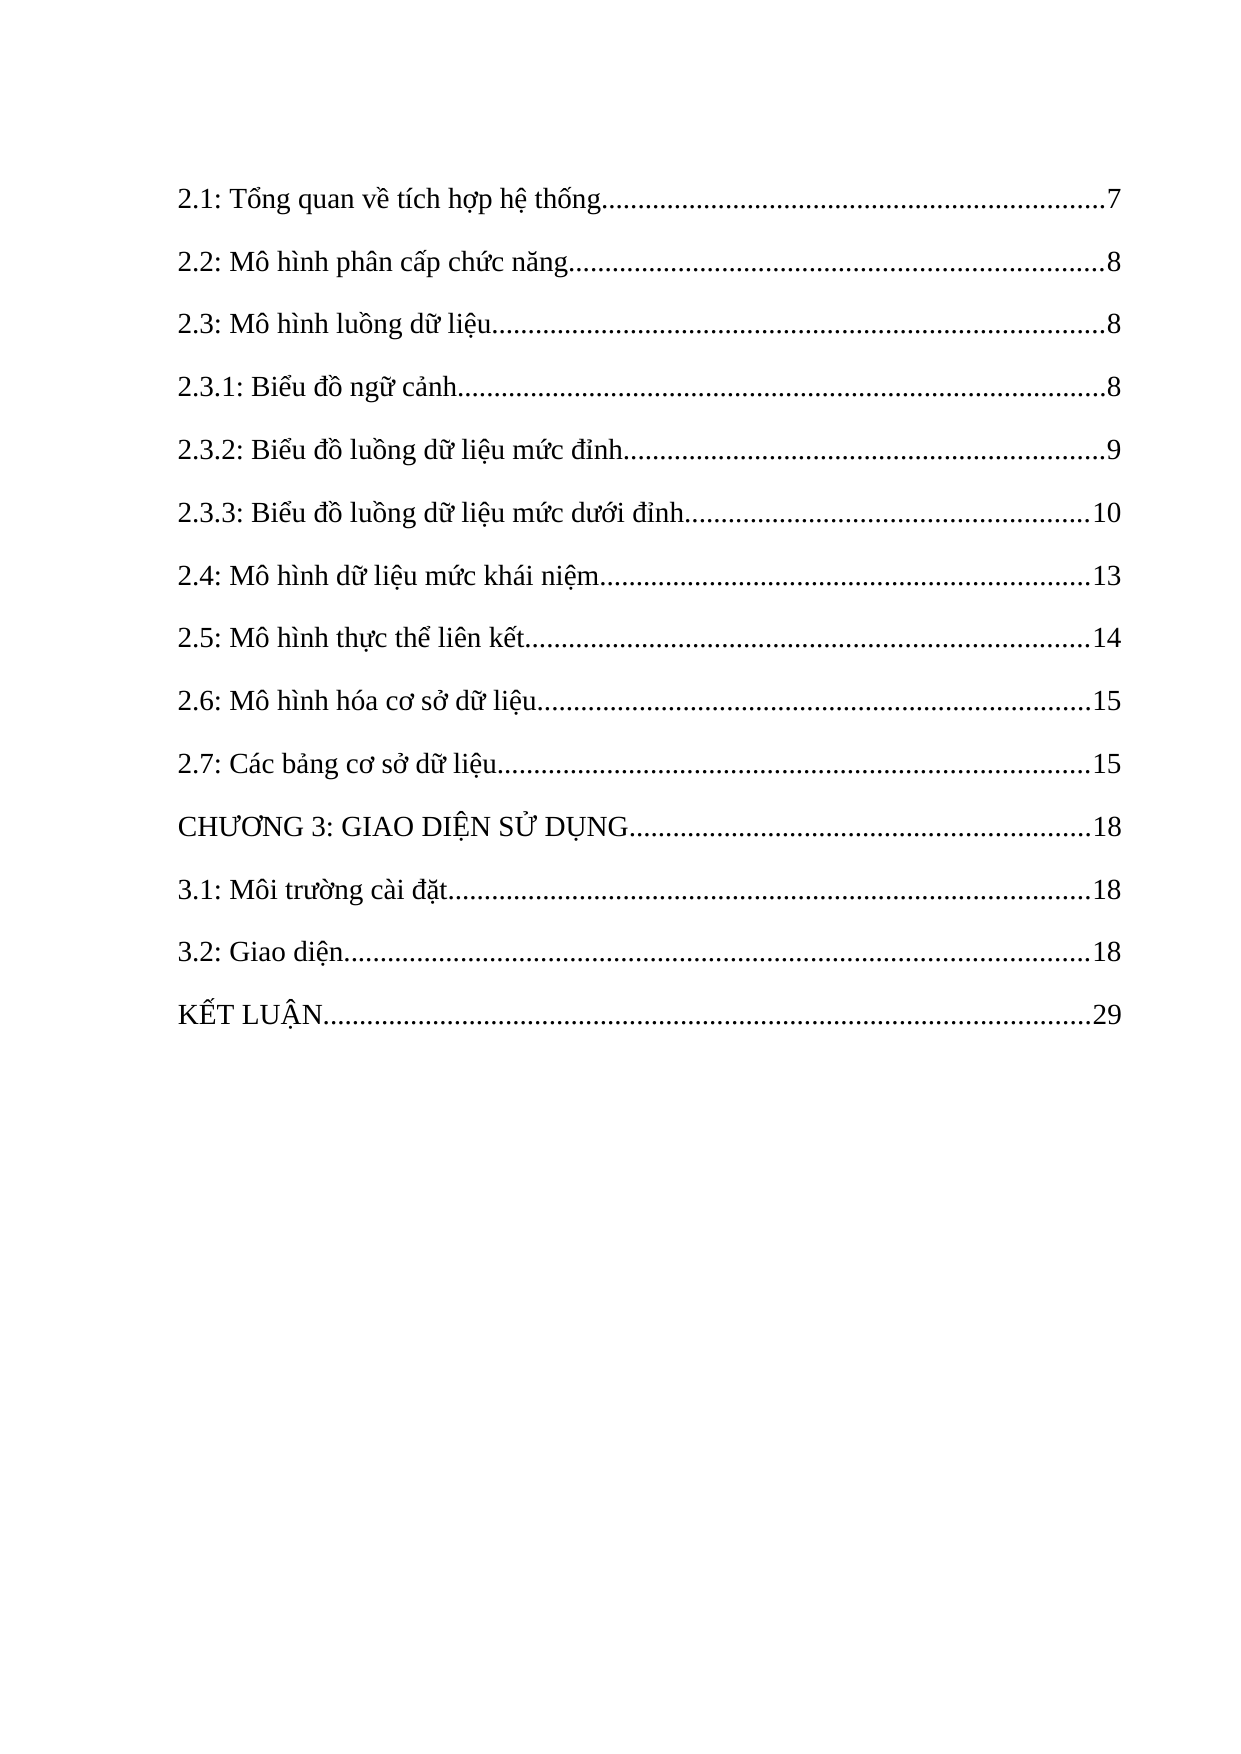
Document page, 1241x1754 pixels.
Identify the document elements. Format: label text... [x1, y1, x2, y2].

text 2.4: Mô hình dữ liệu mức khái niệm 13 [177, 558, 1122, 591]
text CHƯƠNG 3: GIAO DIỆN SỬ DỤNG 18 [177, 809, 1122, 842]
text 2.6: Mô hình hóa cơ sở dữ liệu 15 [177, 683, 1122, 717]
text 2.3.1: Biểu đồ ngữ cảnh 8 [177, 369, 1122, 403]
text 3.1: Môi trường cài đặt 18 [177, 872, 1122, 905]
text 2.3.2: Biểu đồ luồng dữ liệu mức đỉnh 9 [177, 432, 1122, 466]
text 2.1: Tổng quan về tích hợp hệ thống 7 [177, 181, 1122, 214]
text 2.3.3: Biểu đồ luồng dữ liệu mức dưới đỉnh 10 [177, 495, 1122, 528]
text 2.7: Các bảng cơ sở dữ liệu 15 [177, 746, 1122, 780]
text 3.2: Giao diện.. 18 [177, 934, 1122, 968]
text 2.5: Mô hình thực thể liên kết 14 [177, 621, 1122, 654]
text 2.3: Mô hình luồng dữ liệu 8 [177, 306, 1122, 340]
text 2.2: Mô hình phân cấp chức năng 8 [177, 244, 1122, 277]
text KẾT LUẬN 29 [177, 997, 1122, 1031]
